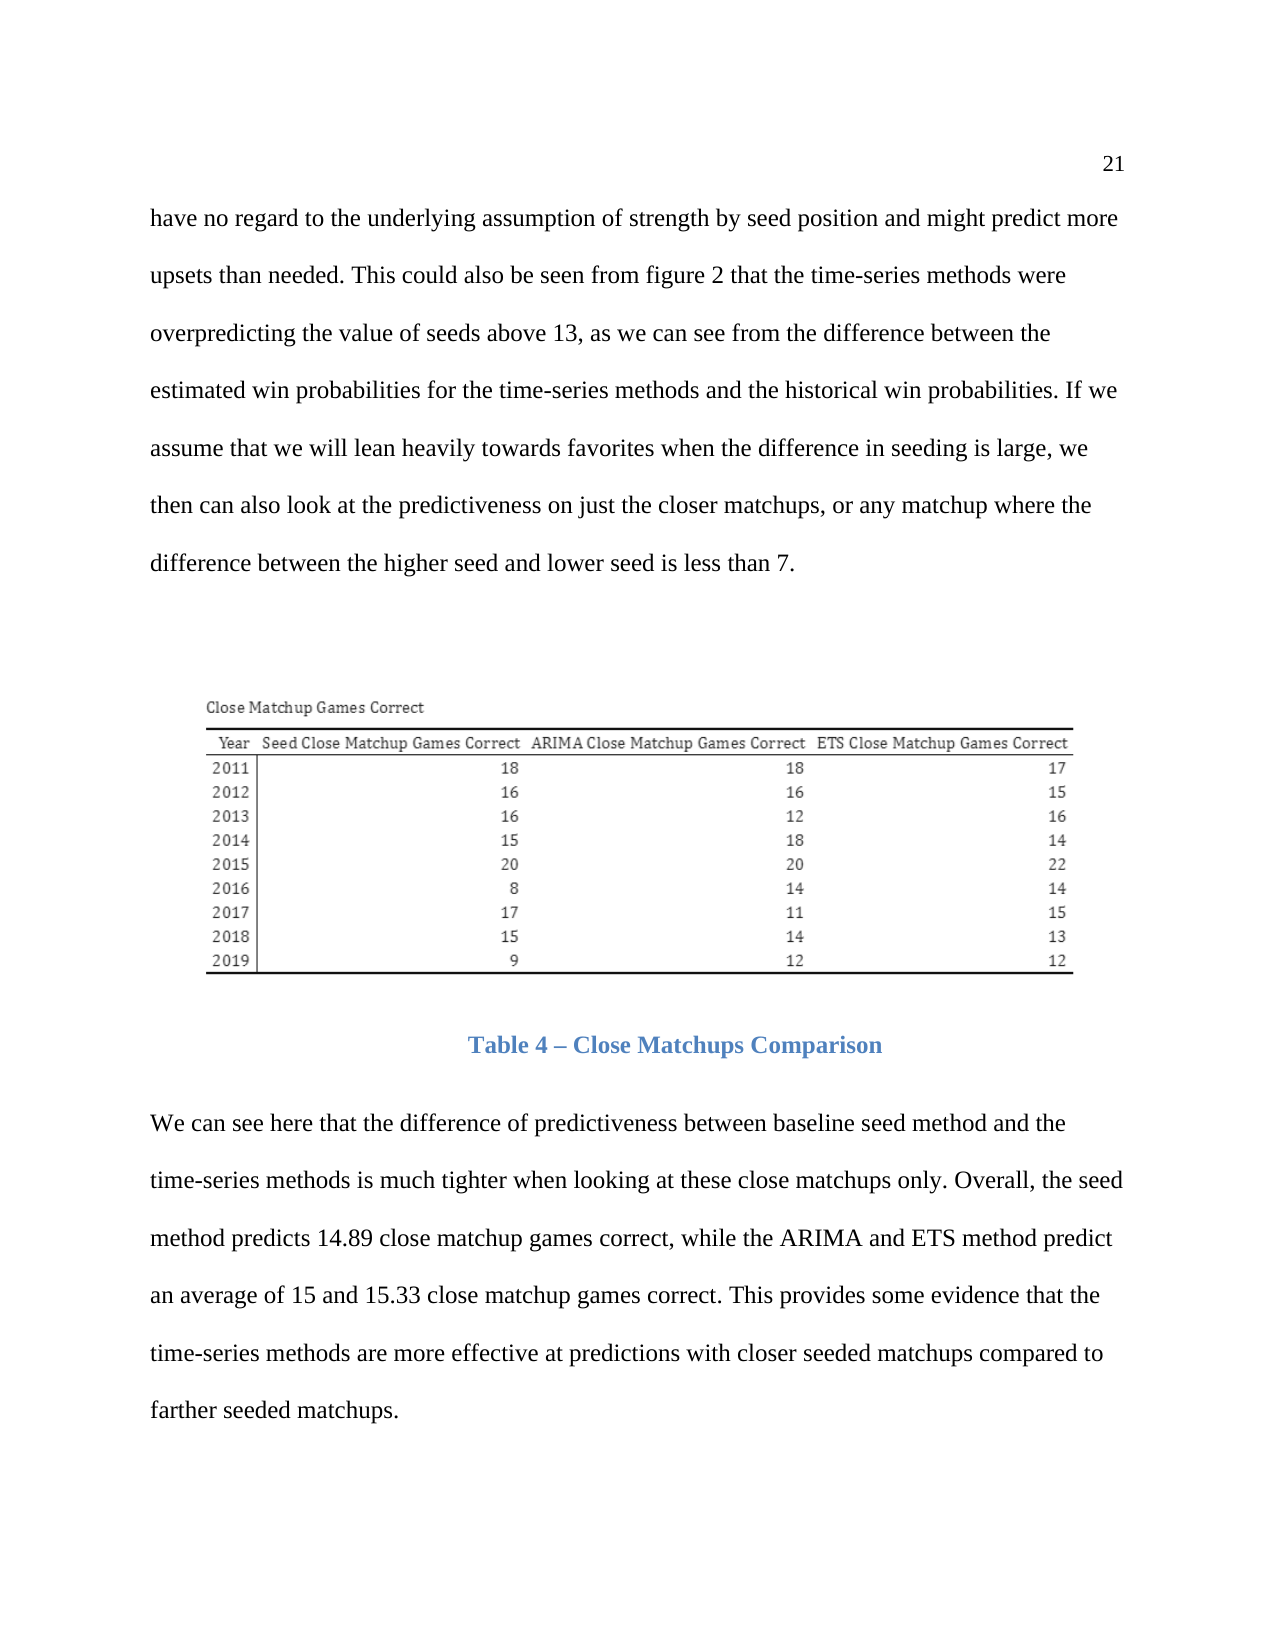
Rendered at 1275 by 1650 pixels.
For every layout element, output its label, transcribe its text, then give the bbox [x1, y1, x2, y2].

text We can see here that the difference of predictiveness between baseline seed method and the time-series methods is much tighter when looking at these close matchups only. Overall, the seed method predicts 14.89 close matchup games correct, while the ARIMA and ETS method predict an average of 15 and 15.33 close matchup games correct. This provides some evidence that the time-series methods are more effective at predictions with closer seeded matchups compared to farther seeded matchups. [150, 1108, 1125, 1424]
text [150, 203, 1125, 576]
text Table 4 – Close Matchups Comparison [150, 1030, 1125, 1058]
picture [150, 674, 1125, 1004]
